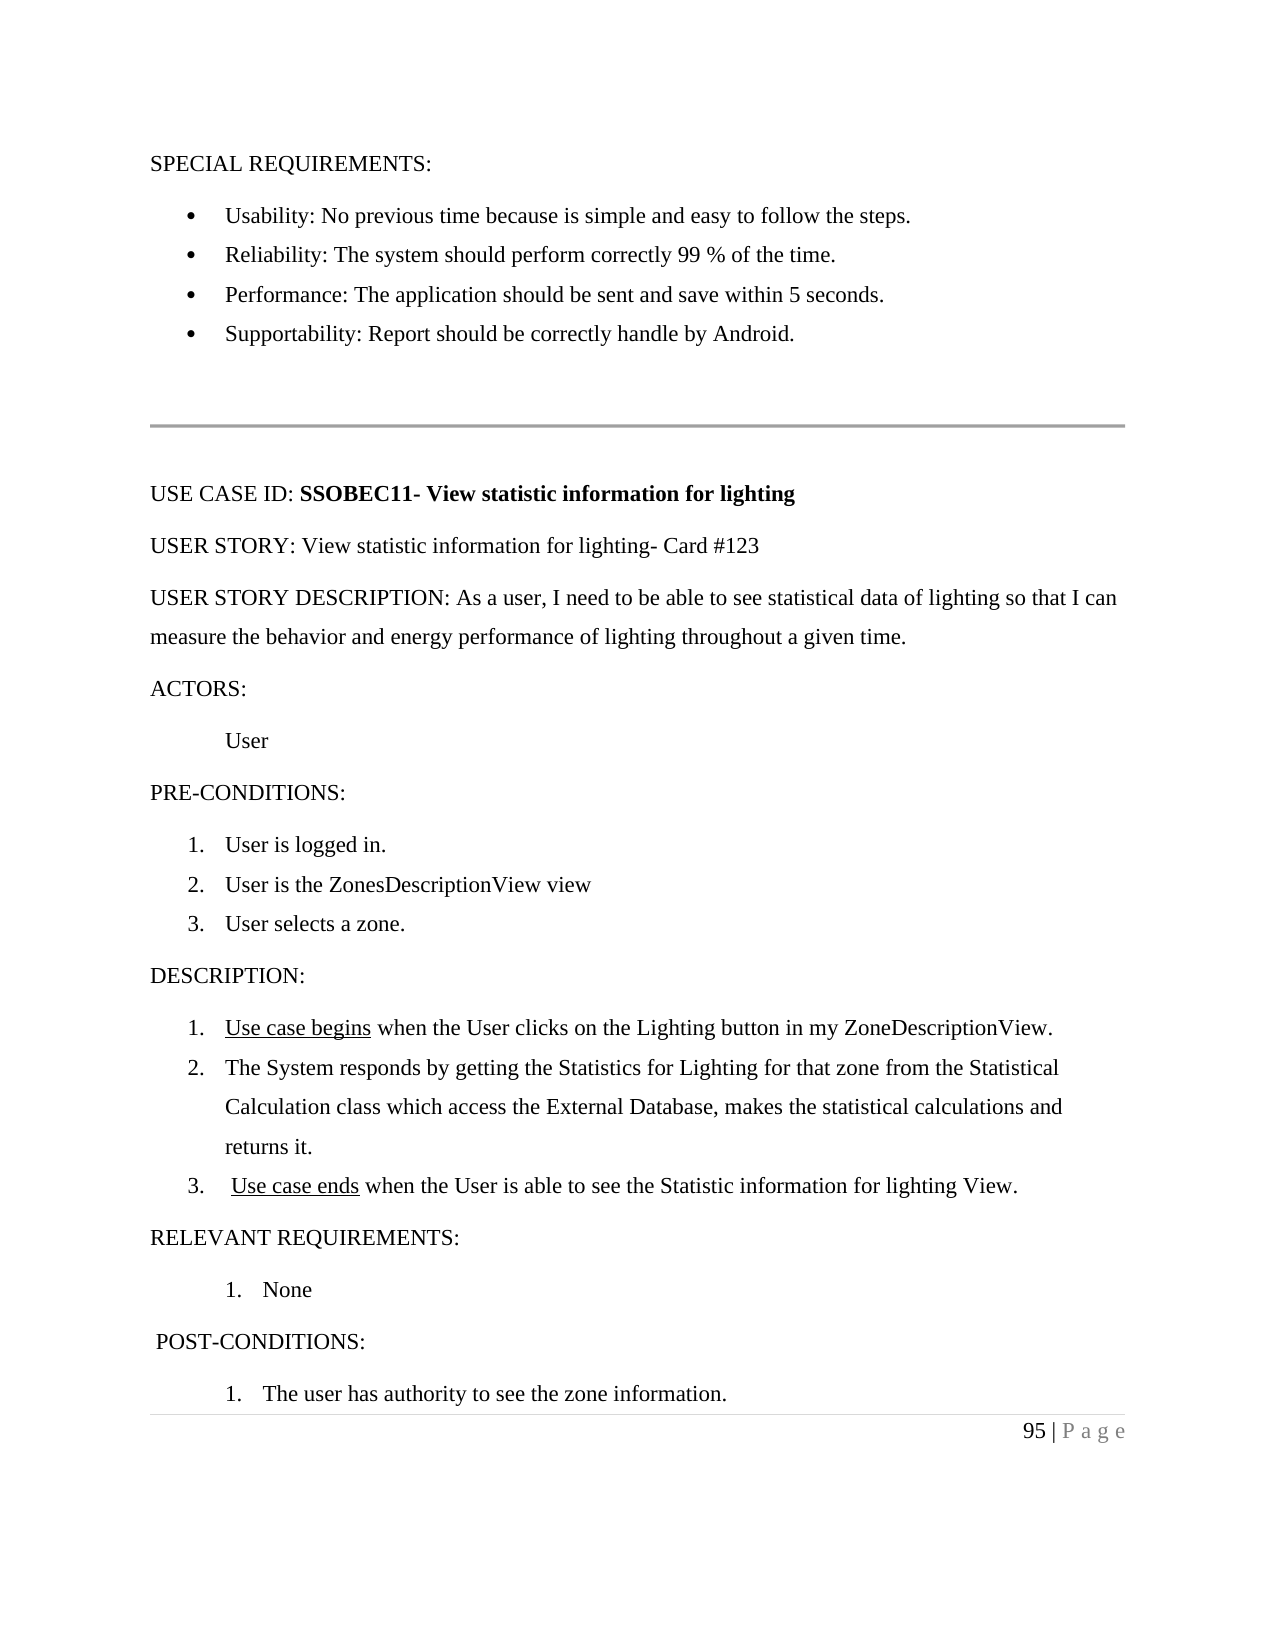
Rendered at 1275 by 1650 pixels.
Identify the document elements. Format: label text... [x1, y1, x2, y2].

list User is logged in. [187, 831, 1125, 858]
text RELEVANT REQUIREMENTS: [150, 1224, 1125, 1251]
list Reliability: The system should perform correctly 99 % of the time. [187, 241, 1125, 268]
list User is the ZonesDescriptionView view [187, 871, 1125, 897]
list The System responds by getting the Statistics for Lighting for that zone from the Statistical Calculation class which access the External Database, makes the statistical calculations and returns it. [187, 1054, 1125, 1159]
text USER STORY: View statistic information for lighting- Card #123 [150, 532, 1125, 558]
text ACTORS: [150, 675, 1125, 702]
list Use case ends when the User is able to see the Statistic information for lighting View. [187, 1172, 1125, 1198]
text SPECIAL REQUIREMENTS: [150, 150, 1125, 176]
list User selects a zone. [187, 910, 1125, 937]
list Usability: No previous time because is simple and easy to follow the steps. [187, 202, 1125, 228]
list Performance: The application should be sent and save within 5 seconds. [187, 281, 1125, 307]
text USER STORY DESCRIPTION: As a user, I need to be able to see statistical data of lighting so that I can measure the behavior and energy performance of lighting throughout a given time. [150, 584, 1125, 650]
list Supportability: Report should be correctly handle by Android. [187, 320, 1125, 347]
list None [225, 1276, 1125, 1302]
text PRE-CONDITIONS: [150, 779, 1125, 806]
list The user has authority to see the zone information. [225, 1380, 1125, 1406]
text USE CASE ID: SSOBEC11- View statistic information for lighting [150, 480, 1125, 506]
text POST-CONDITIONS: [150, 1328, 1125, 1354]
list Use case begins when the User clicks on the Lighting button in my ZoneDescriptionView. [187, 1014, 1125, 1041]
text User [225, 727, 1125, 754]
text DESCRIPTION: [150, 962, 1125, 989]
